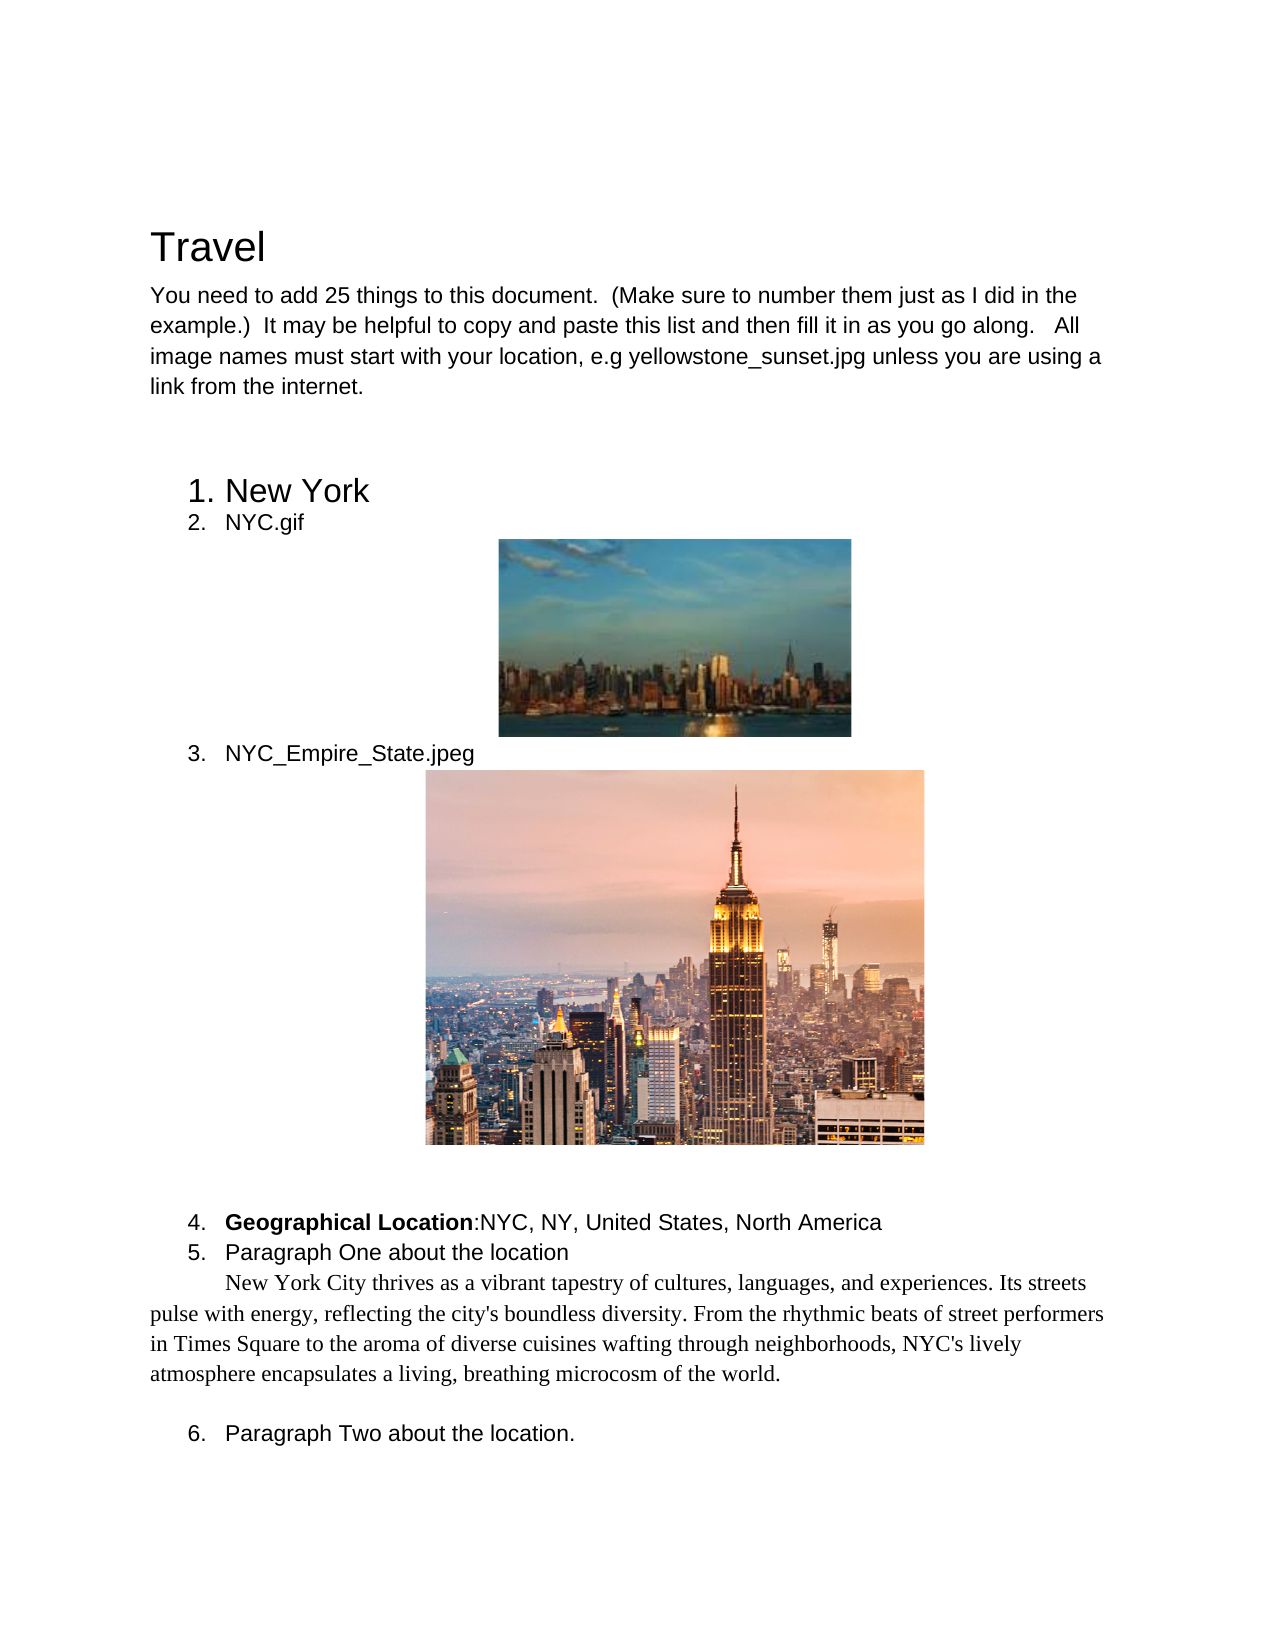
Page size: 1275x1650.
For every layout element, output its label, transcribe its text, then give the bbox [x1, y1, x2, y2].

list NYC.gif [187, 509, 1125, 536]
list Paragraph Two about the location. [187, 1420, 1125, 1447]
list Paragraph One about the location [187, 1239, 1125, 1266]
subtitle Travel [150, 222, 1125, 270]
text You need to add 25 things to this document. (Make sure to number them just as I did in the example.) It may be helpful to copy and paste this list and then fill it in as you go along. All image names must start with your location, e.g yellowstone_sunset.jpg unless you are using a link from the internet. [150, 282, 1125, 399]
list NYC_Empire_State.jpeg [187, 740, 1125, 767]
text New York City thrives as a vibrant tapestry of cultures, languages, and experiences. Its streets pulse with energy, reflecting the city's boundless diversity. From the rhythmic beats of street performers in Times Square to the aroma of diverse cuisines wafting through neighborhoods, NYC's lively atmosphere encapsulates a living, breathing microcosm of the world. [150, 1269, 1125, 1386]
list Geographical Location:NYC, NY, United States, North America [187, 1209, 1125, 1235]
picture [498, 539, 852, 737]
subtitle New York [187, 471, 1125, 509]
picture [425, 770, 925, 1145]
